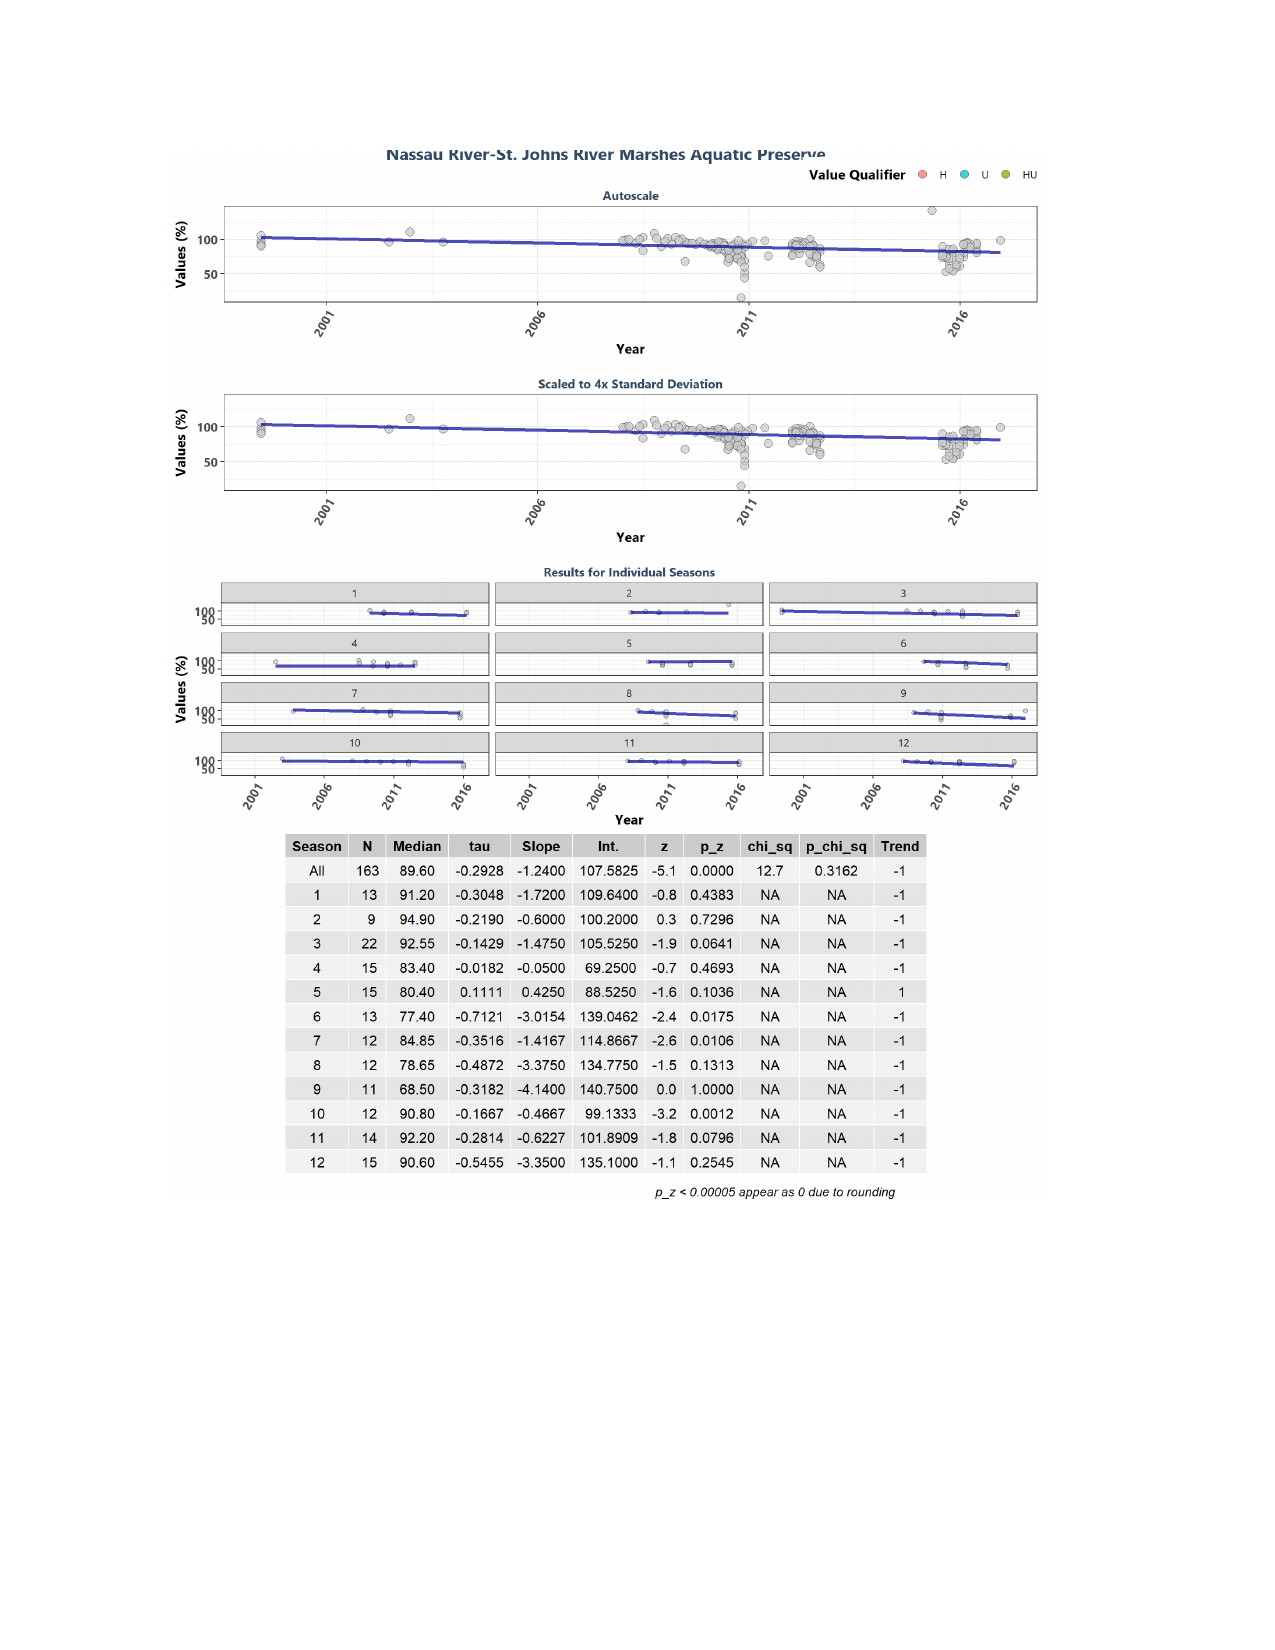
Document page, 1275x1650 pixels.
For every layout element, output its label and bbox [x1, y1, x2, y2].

picture [168, 150, 1044, 1200]
